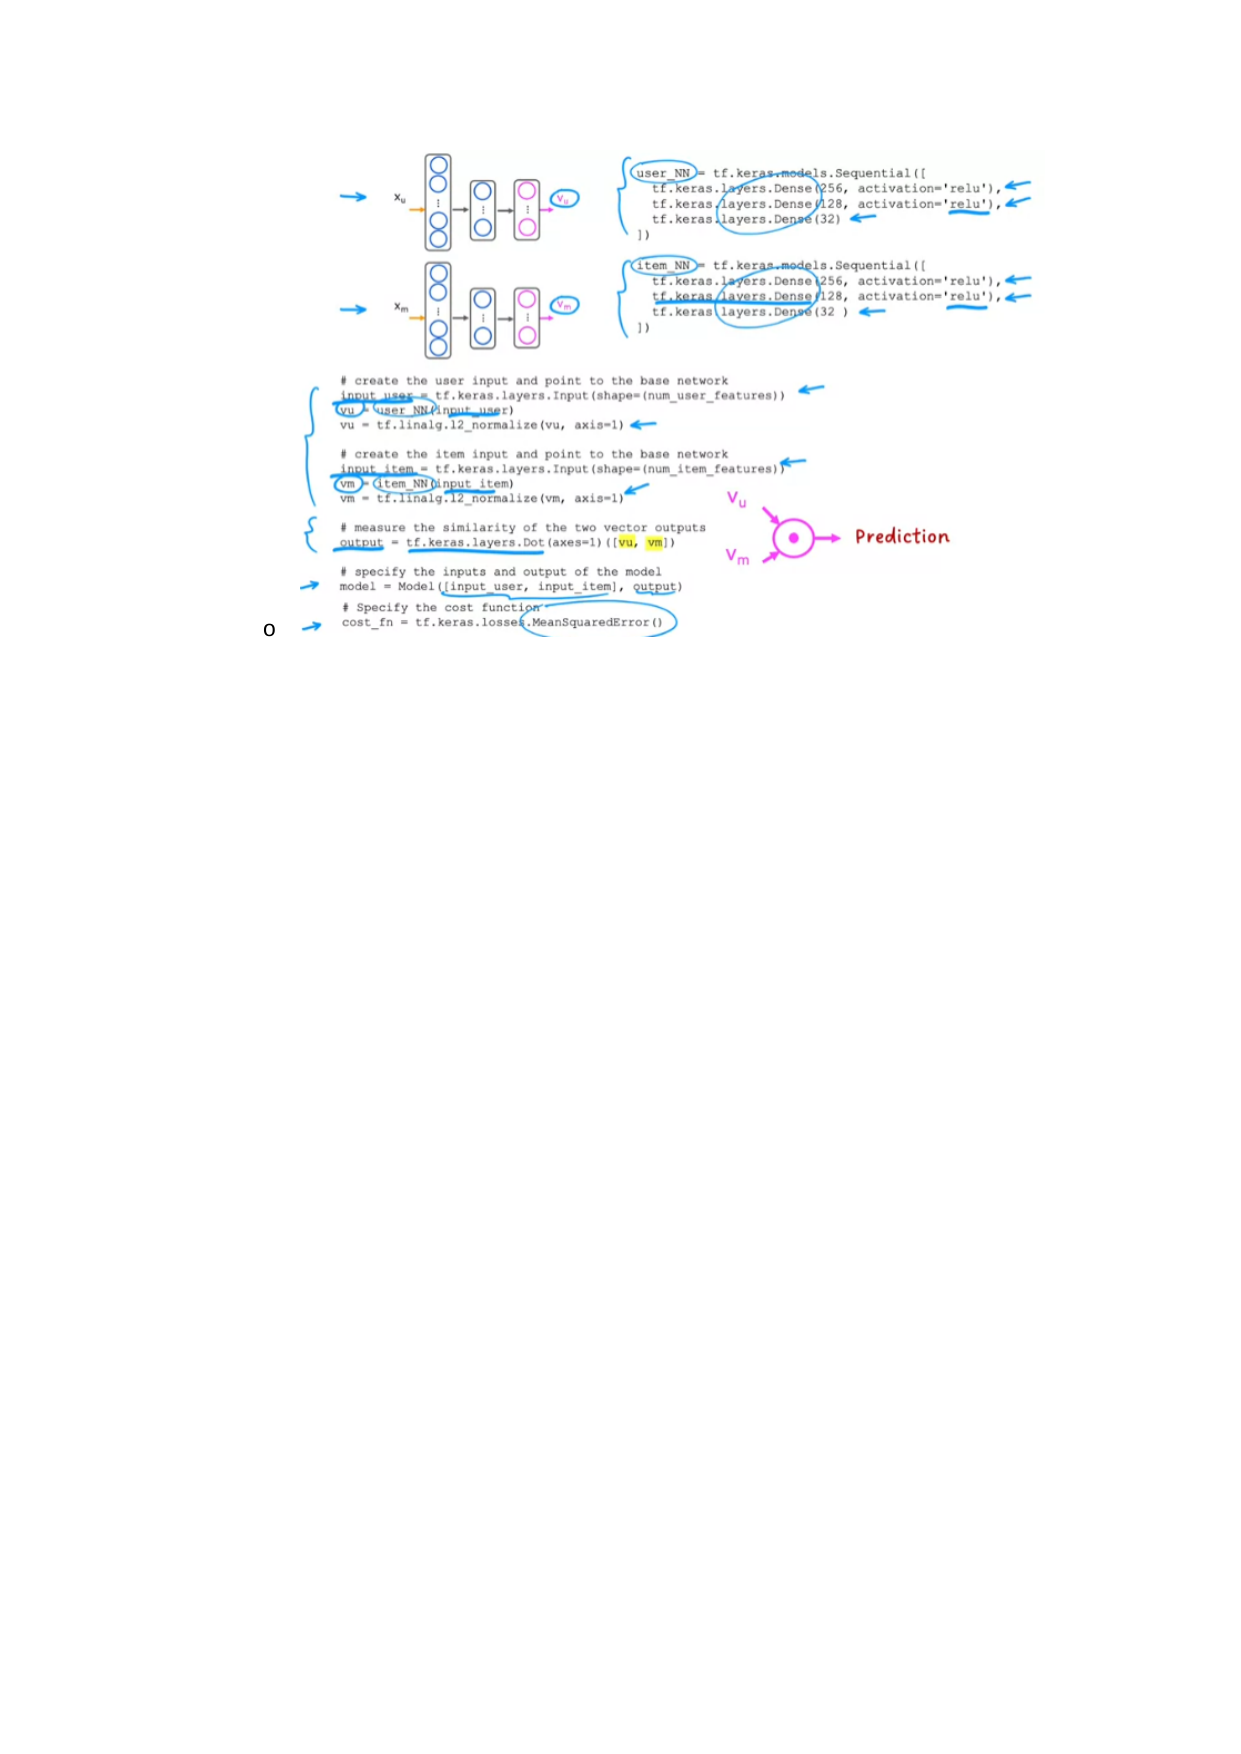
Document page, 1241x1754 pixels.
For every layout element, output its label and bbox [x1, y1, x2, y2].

picture [300, 150, 1045, 637]
